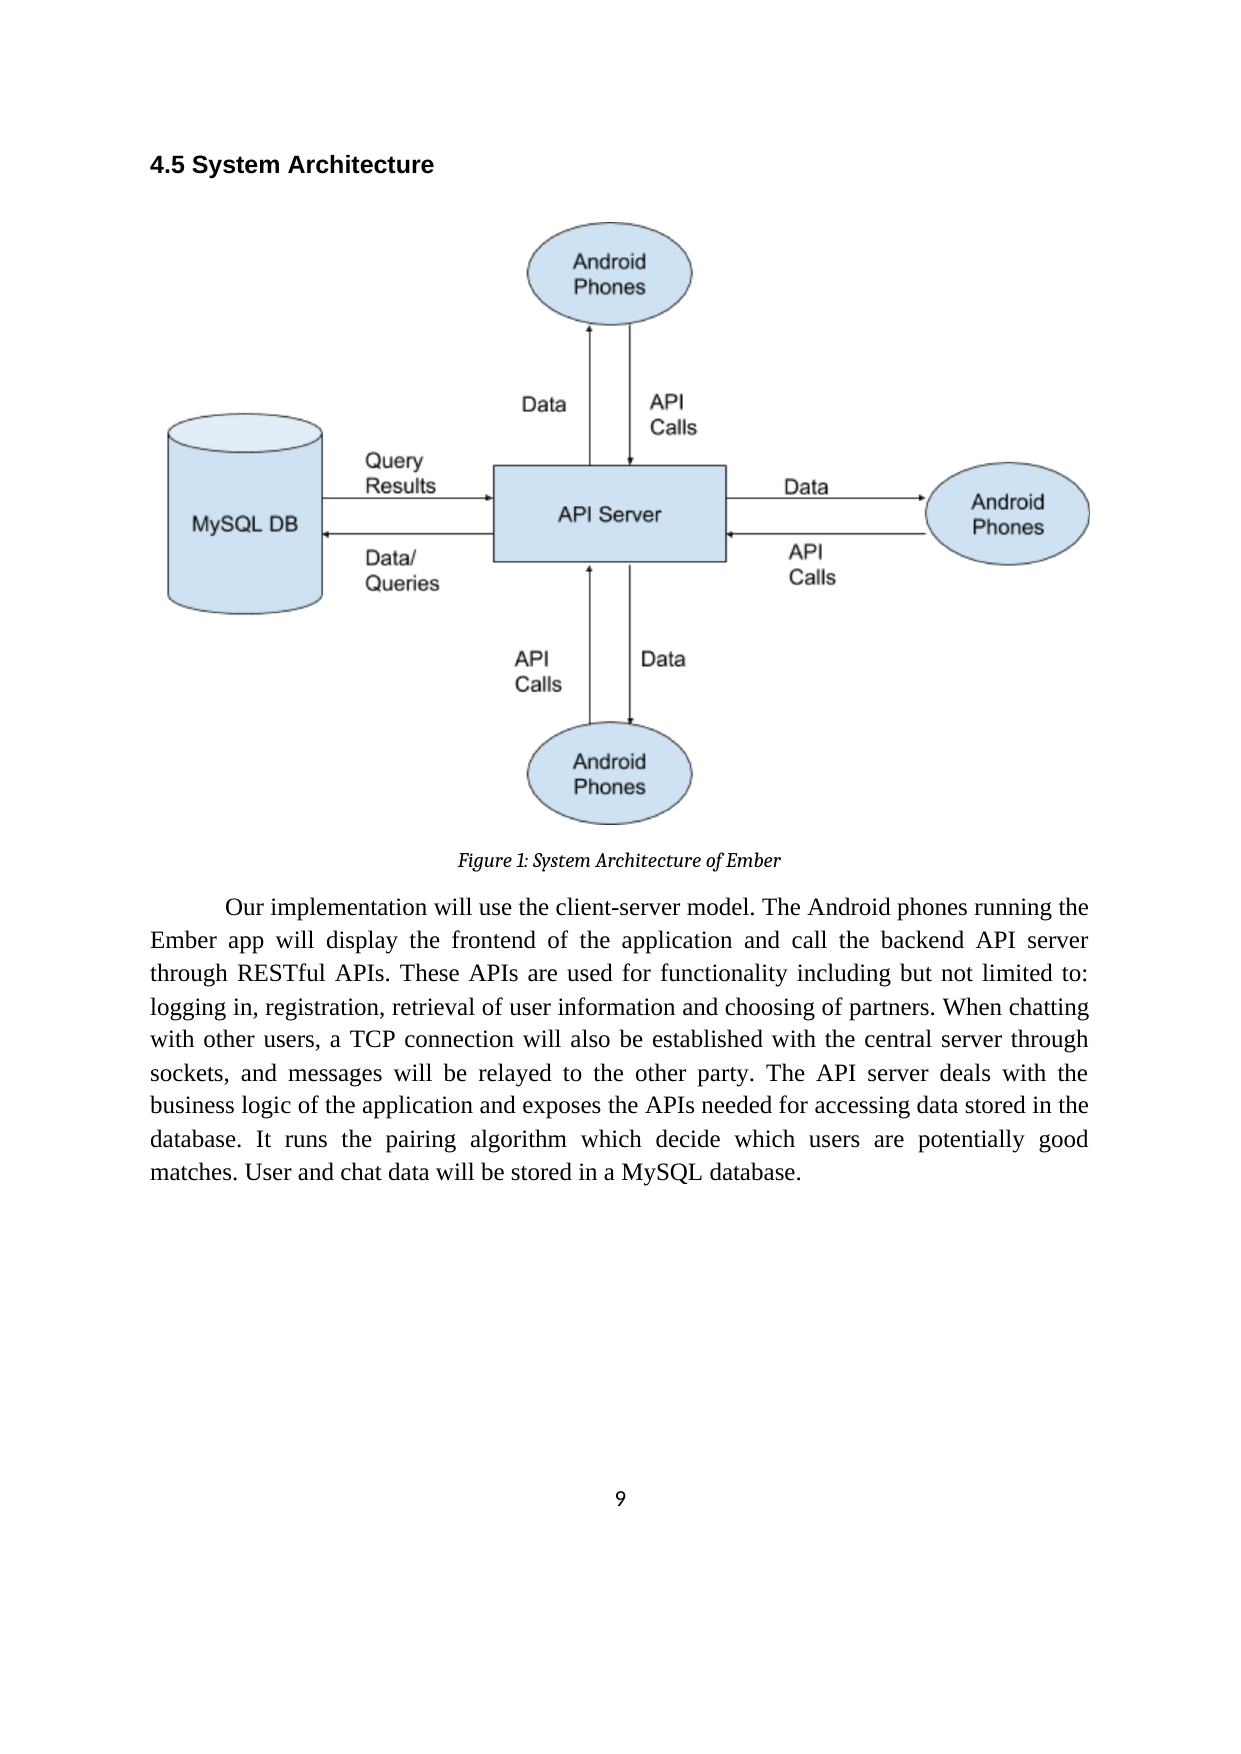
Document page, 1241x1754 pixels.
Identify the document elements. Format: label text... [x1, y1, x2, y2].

picture [150, 216, 1091, 828]
text Our implementation will use the client-server model. The Android phones running the Ember app will display the frontend of the application and call the backend API server through RESTful APIs. These APIs are used for functionality including but not limited to: logging in, registration, retrieval of user information and choosing of partners. When chatting with other users, a TCP connection will also be established with the central server through sockets, and messages will be relayed to the other party. The API server deals with the business logic of the application and exposes the APIs needed for accessing data stored in the database. It runs the pairing algorithm which decide which users are potentially good matches. User and chat data will be stored in a MySQL database. [150, 892, 1090, 1185]
text 4.5 System Architecture [150, 150, 1090, 179]
text Figure 1: System Architecture of Ember [150, 848, 1090, 872]
